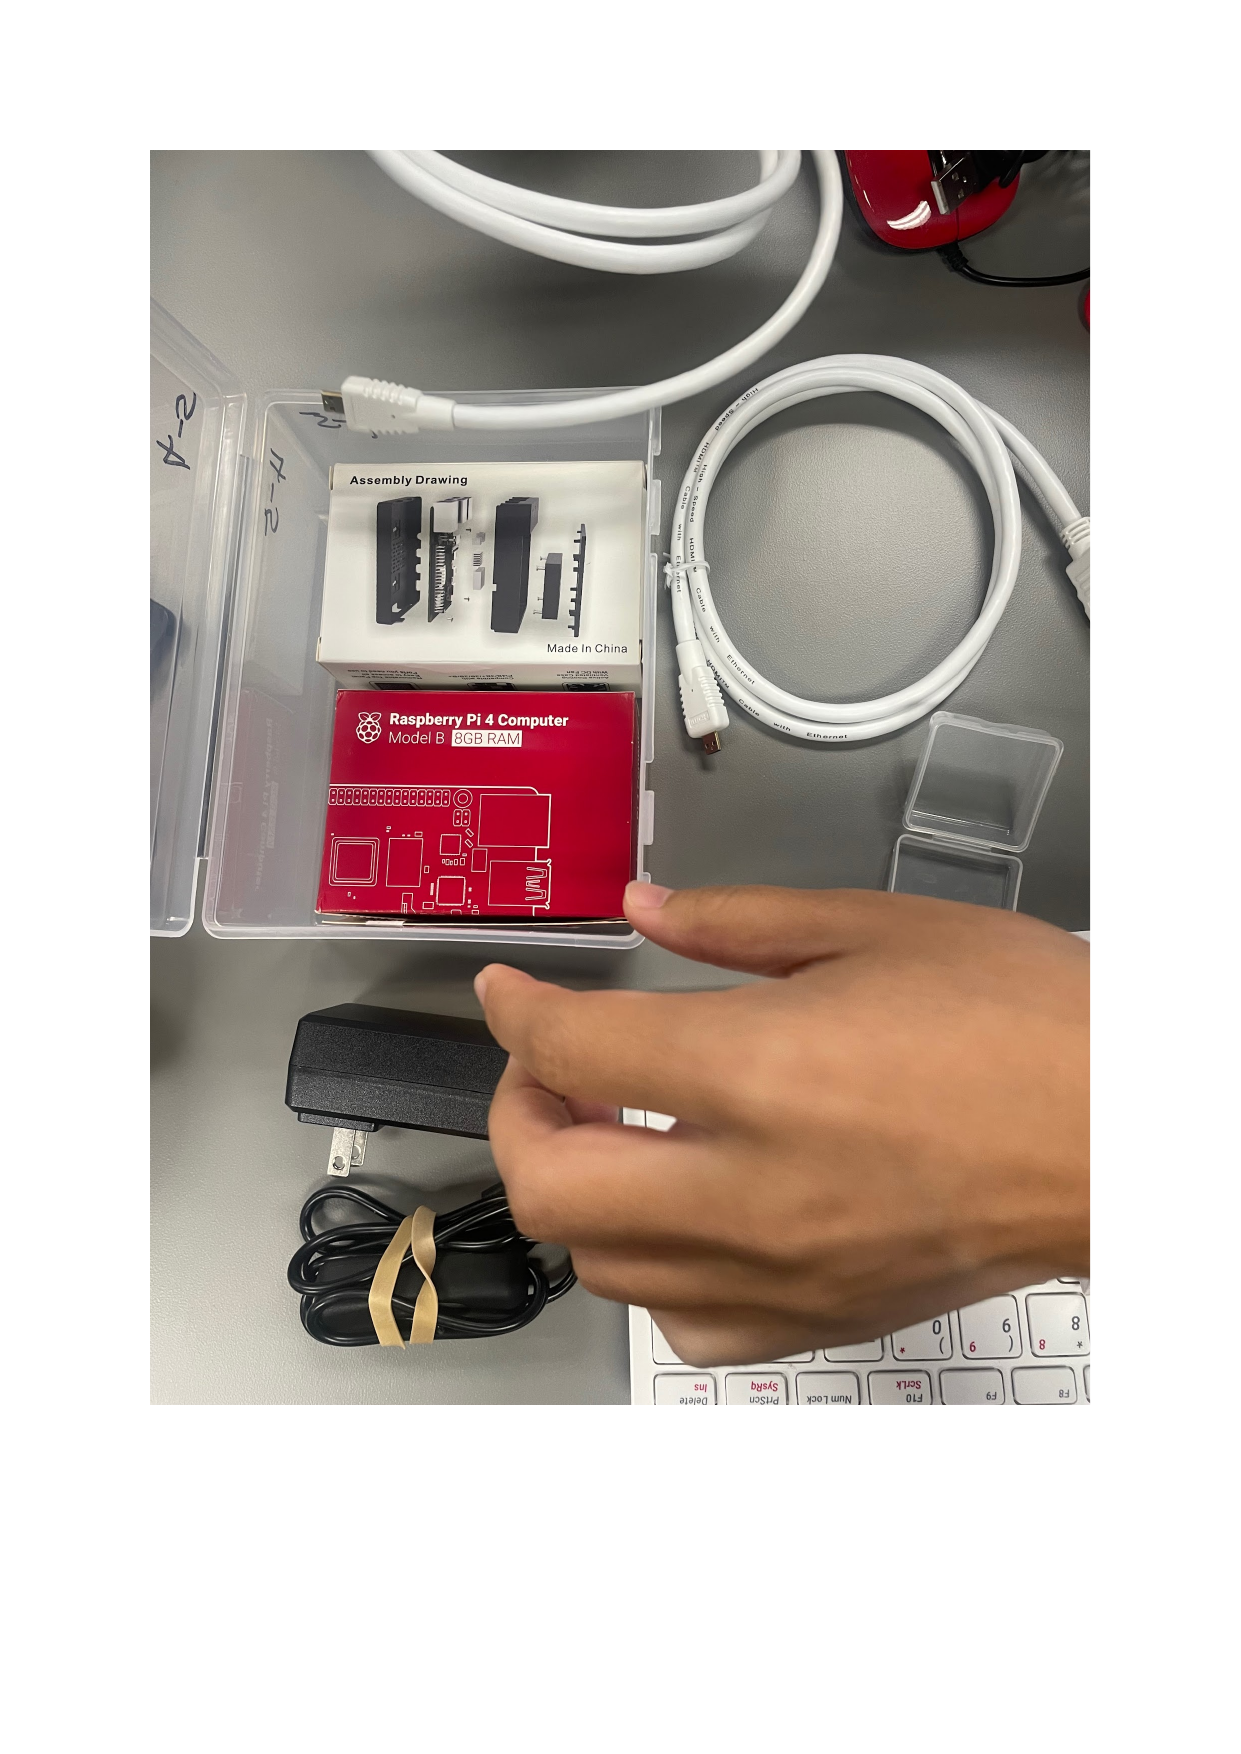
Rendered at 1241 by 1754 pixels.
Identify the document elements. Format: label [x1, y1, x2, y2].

picture [150, 150, 1091, 1405]
